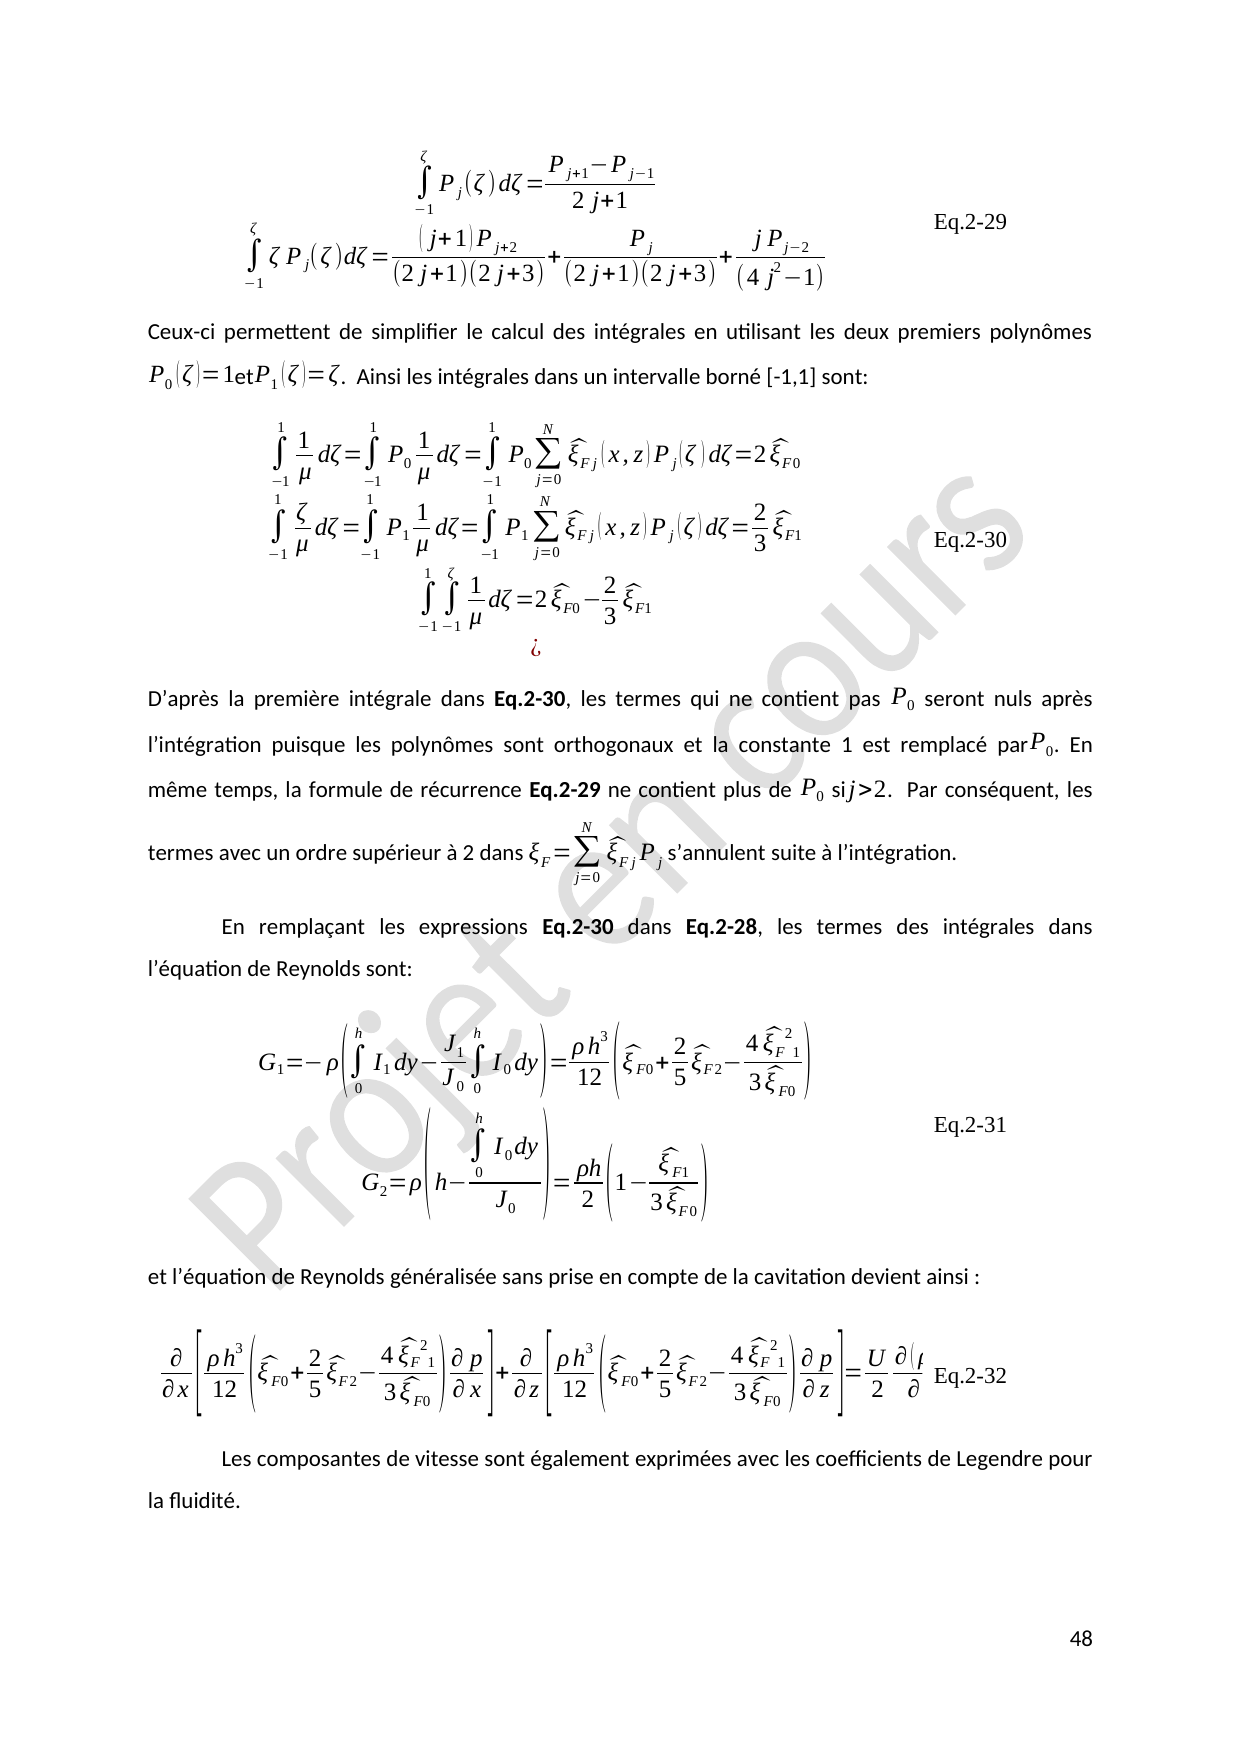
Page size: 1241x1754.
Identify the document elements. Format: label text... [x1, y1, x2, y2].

table_header [923, 419, 1093, 670]
table_header [923, 1021, 1093, 1237]
text En remplaçant les expressions Eq.2-30 dans Eq.2-28, les termes des intégrales dans l’équation de Reynolds sont: [148, 912, 1093, 982]
table_header [923, 1329, 1093, 1431]
text Ceux-ci permettent de simplifier le calcul des intégrales en utilisant les deux premiers polynômeset. Ainsi les intégrales dans un intervalle borné [-1,1] sont: [148, 317, 1093, 392]
text D’après la première intégrale dans Eq.2-30, les termes qui ne contient pas seront nuls après l’intégration puisque les polynômes sont orthogonaux et la constante 1 est remplacé par. En même temps, la formule de récurrence Eq.2-29 ne contient plus de si. Par conséquent, les termes avec un ordre supérieur à 2 dans s’annulent suite à l’intégration. [148, 683, 1093, 886]
table_header [148, 148, 922, 305]
text Les composantes de vitesse sont également exprimées avec les coefficients de Legendre pour la fluidité. [148, 1444, 1093, 1514]
text et l’équation de Reynolds généralisée sans prise en compte de la cavitation devient ainsi : [148, 1262, 1093, 1290]
table_header [923, 148, 1093, 305]
table_header [148, 1329, 922, 1431]
table_header [148, 1021, 922, 1237]
table_header [148, 419, 922, 670]
